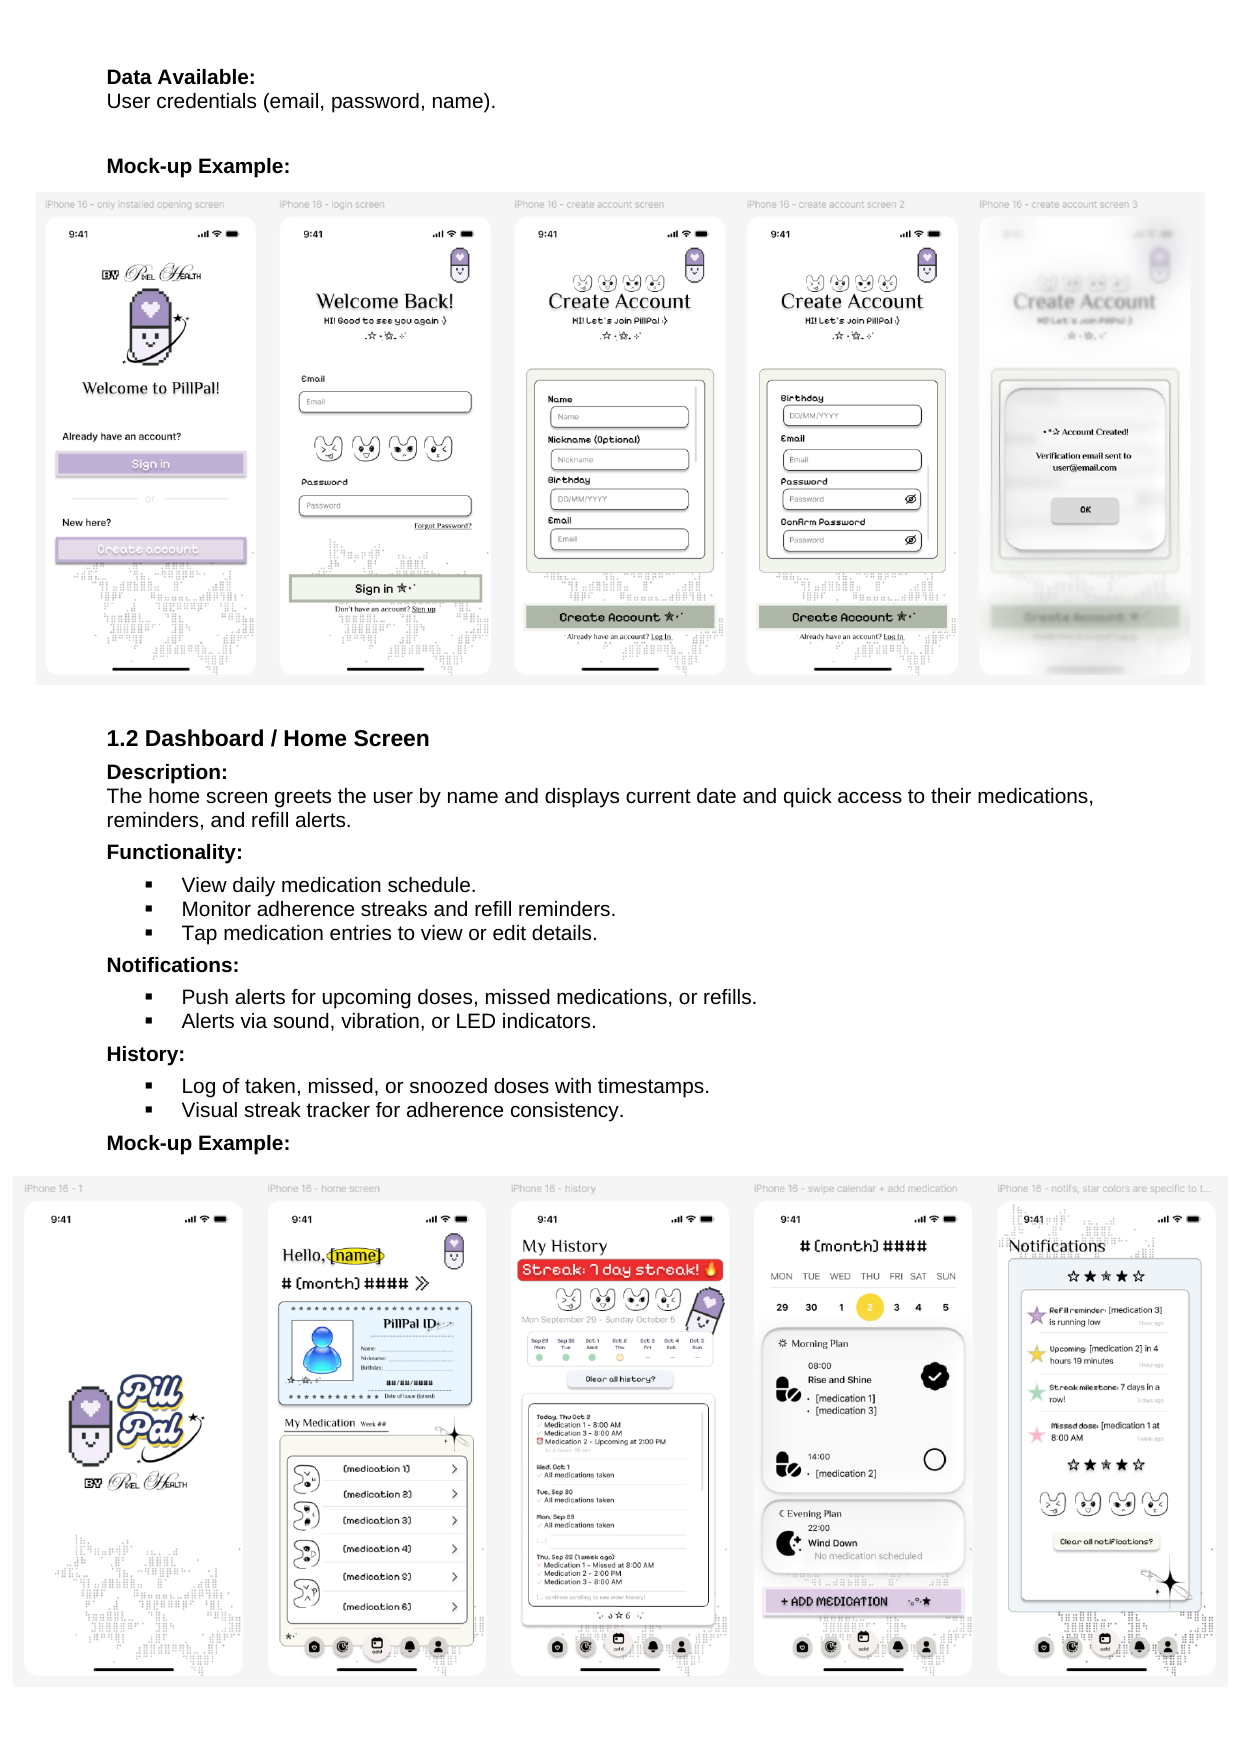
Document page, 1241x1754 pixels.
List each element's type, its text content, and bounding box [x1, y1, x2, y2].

text Data Available: User credentials (email, password, name). [106, 65, 1134, 113]
text Notifications: [106, 953, 1134, 977]
list Alerts via sound, vibration, or LED indicators. [144, 1009, 1134, 1033]
list Tap medication entries to view or edit details. [144, 921, 1134, 944]
picture [12, 1176, 1228, 1687]
list View daily medication schedule. [144, 872, 1134, 896]
list Log of taken, missed, or snoozed doses with timestamps. [144, 1074, 1134, 1098]
text Functionality: [106, 840, 1134, 864]
list Monitor adherence streaks and refill reminders. [144, 896, 1134, 921]
list Visual streak tracker for adherence consistency. [144, 1098, 1134, 1122]
picture [35, 192, 1205, 685]
text Description: The home screen greets the user by name and displays current date and quick access to their medications, reminders, and refill alerts. [106, 760, 1134, 832]
text Mock-up Example: [106, 1130, 1134, 1154]
text History: [106, 1042, 1134, 1066]
list Push alerts for upcoming doses, missed medications, or refills. [144, 985, 1134, 1009]
text Mock-up Example: [106, 153, 1134, 177]
text 1.2 Dashboard / Home Screen [106, 725, 1134, 752]
